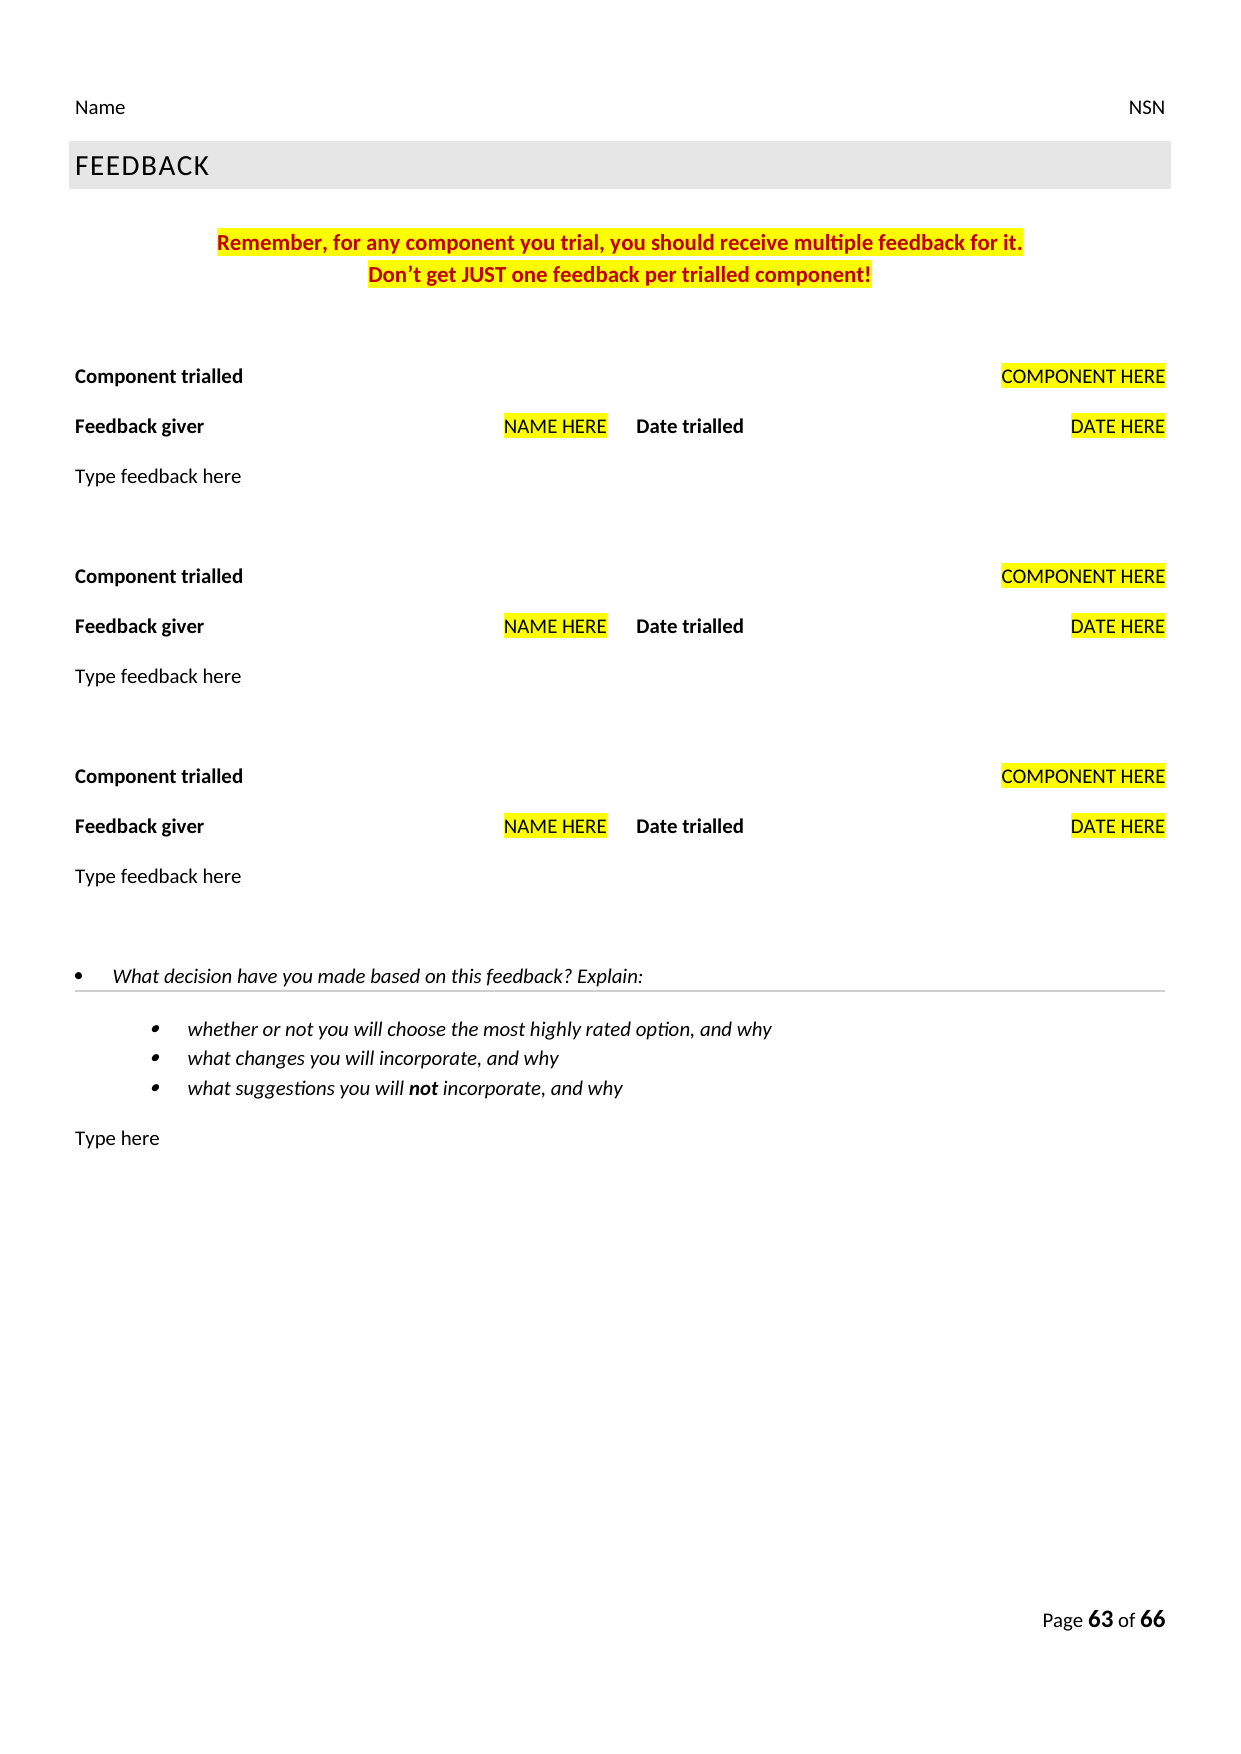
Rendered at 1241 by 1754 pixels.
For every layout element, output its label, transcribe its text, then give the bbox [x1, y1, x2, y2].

text Feedback giver NAME HERE Date trialled DATE HERE [75, 613, 504, 638]
list what suggestions you will not incorporate, and why [150, 1075, 1165, 1100]
text Feedback giver NAME HERE Date trialled DATE HERE [607, 613, 1071, 638]
text Type feedback here [75, 463, 1165, 488]
text Remember, for any component you trial, you should receive multiple feedback for it. Don’t get JUST one feedback per trialled component! [75, 228, 1165, 288]
text What decision have you made based on this feedback? Explain: [75, 963, 1165, 990]
text Component trialled COMPONENT HERE [75, 763, 1001, 788]
list whether or not you will choose the most highly rated option, and why [150, 1016, 1165, 1042]
text Feedback giver NAME HERE Date trialled DATE HERE [607, 413, 1071, 438]
subtitle Feedback [75, 147, 1165, 183]
text Component trialled COMPONENT HERE [75, 563, 1001, 588]
text Feedback giver NAME HERE Date trialled DATE HERE [75, 813, 504, 838]
text Component trialled COMPONENT HERE [75, 363, 1001, 388]
list what changes you will incorporate, and why [150, 1046, 1165, 1071]
text Type here [75, 1125, 1165, 1150]
text Type feedback here [75, 863, 1165, 888]
text Feedback giver NAME HERE Date trialled DATE HERE [607, 813, 1071, 838]
text Feedback giver NAME HERE Date trialled DATE HERE [75, 413, 504, 438]
text Type feedback here [75, 663, 1165, 688]
